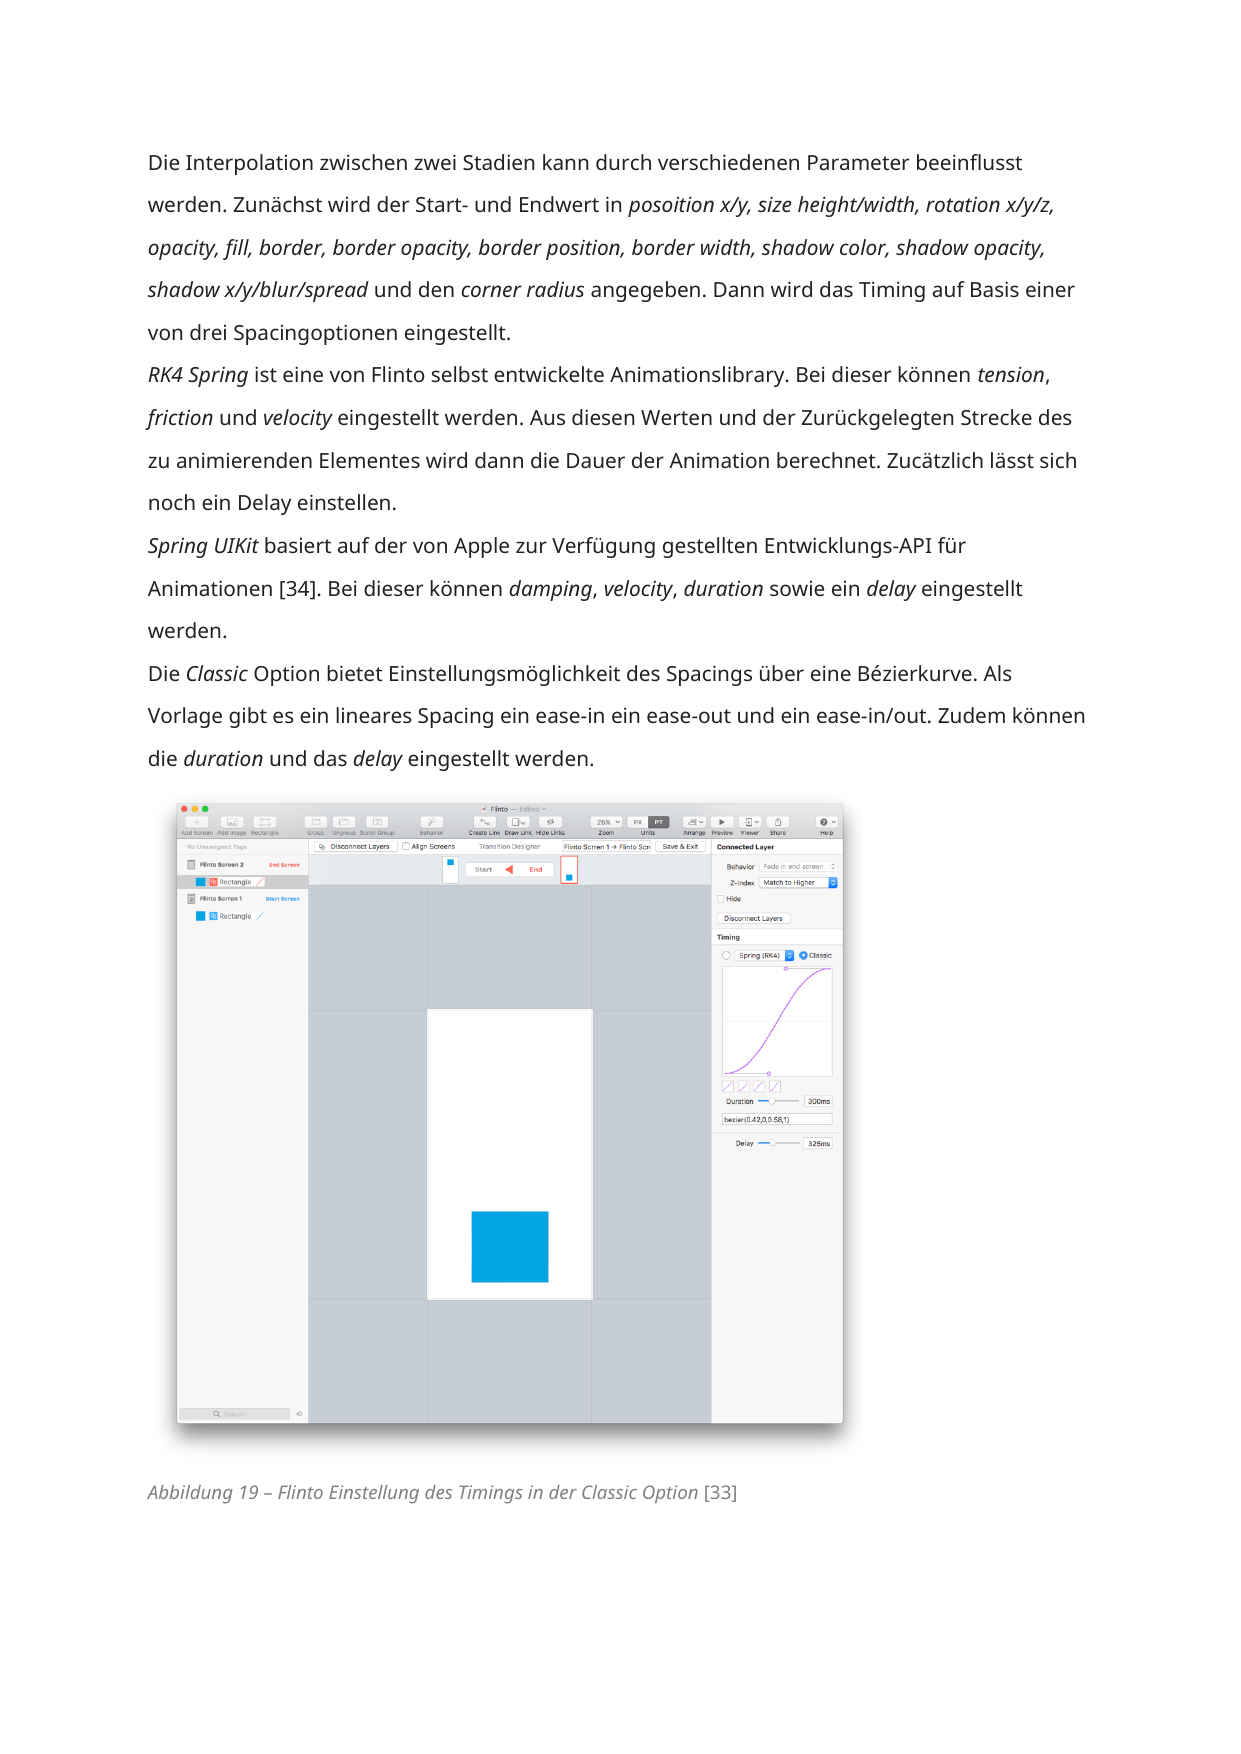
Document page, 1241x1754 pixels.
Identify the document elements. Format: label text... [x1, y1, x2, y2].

text RK4 Spring ist eine von Flinto selbst entwickelte Animationslibrary. Bei dieser können tension, friction und velocity eingestellt werden. Aus diesen Werten und der Zurückgelegten Strecke des zu animierenden Elementes wird dann die Dauer der Animation berechnet. Zucätzlich lässt sich noch ein Delay einstellen. [148, 361, 1093, 517]
picture [147, 786, 872, 1465]
text Die Classic Option bietet Einstellungsmöglichkeit des Spacings über eine Bézierkurve. Als Vorlage gibt es ein lineares Spacing ein ease-in ein ease-out und ein ease-in/out. Zudem können die duration und das delay eingestellt werden. [148, 659, 1093, 772]
text Die Interpolation zwischen zwei Stadien kann durch verschiedenen Parameter beeinflusst werden. Zunächst wird der Start- und Endwert in posoition x/y, size height/width, rotation x/y/z, opacity, fill, border, border opacity, border position, border width, shadow color, shadow opacity, shadow x/y/blur/spread und den corner radius angegeben. Dann wird das Timing auf Basis einer von drei Spacingoptionen eingestellt. [148, 148, 1093, 346]
text Spring UIKit basiert auf der von Apple zur Verfügung gestellten Entwicklungs-API für Animationen [34]. Bei dieser können damping, velocity, duration sowie ein delay eingestellt werden. [148, 531, 1093, 645]
text Abbildung 19 – Flinto Einstellung des Timings in der Classic Option [33] [148, 1479, 1093, 1505]
